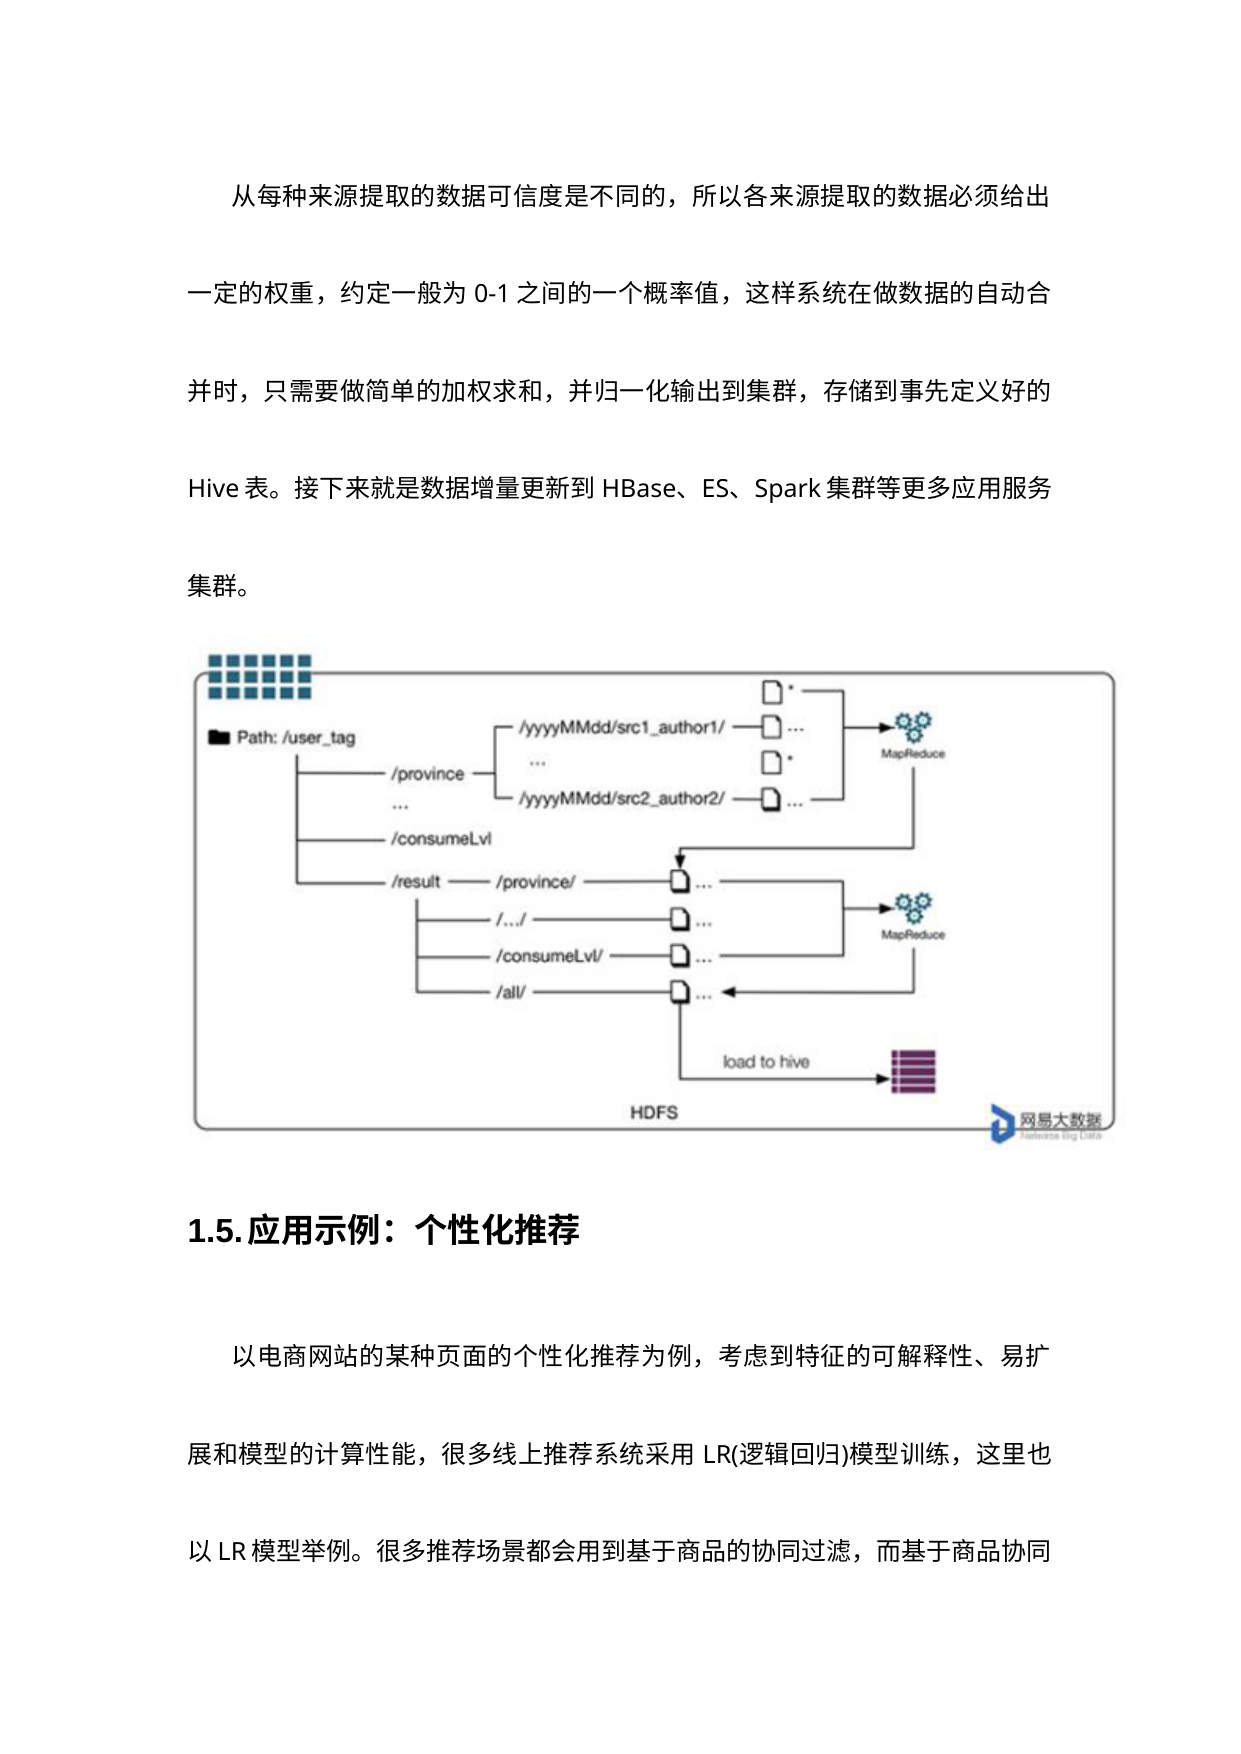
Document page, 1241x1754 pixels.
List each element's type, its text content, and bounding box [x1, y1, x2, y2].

subtitle 应用示例：个性化推荐 [187, 1196, 1053, 1261]
list 从每种来源提取的数据可信度是不同的，所以各来源提取的数据必须给出一定的权重，约定一般为0-1之间的一个概率值，这样系统在做数据的自动合并时，只需要做简单的加权求和，并归一化输出到集群，存储到事先定义好的Hive表。接下来就是数据增量更新到HBase、ES、Spark集群等更多应用服务集群。 [187, 162, 1053, 617]
picture [187, 635, 1125, 1150]
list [187, 1322, 1053, 1582]
